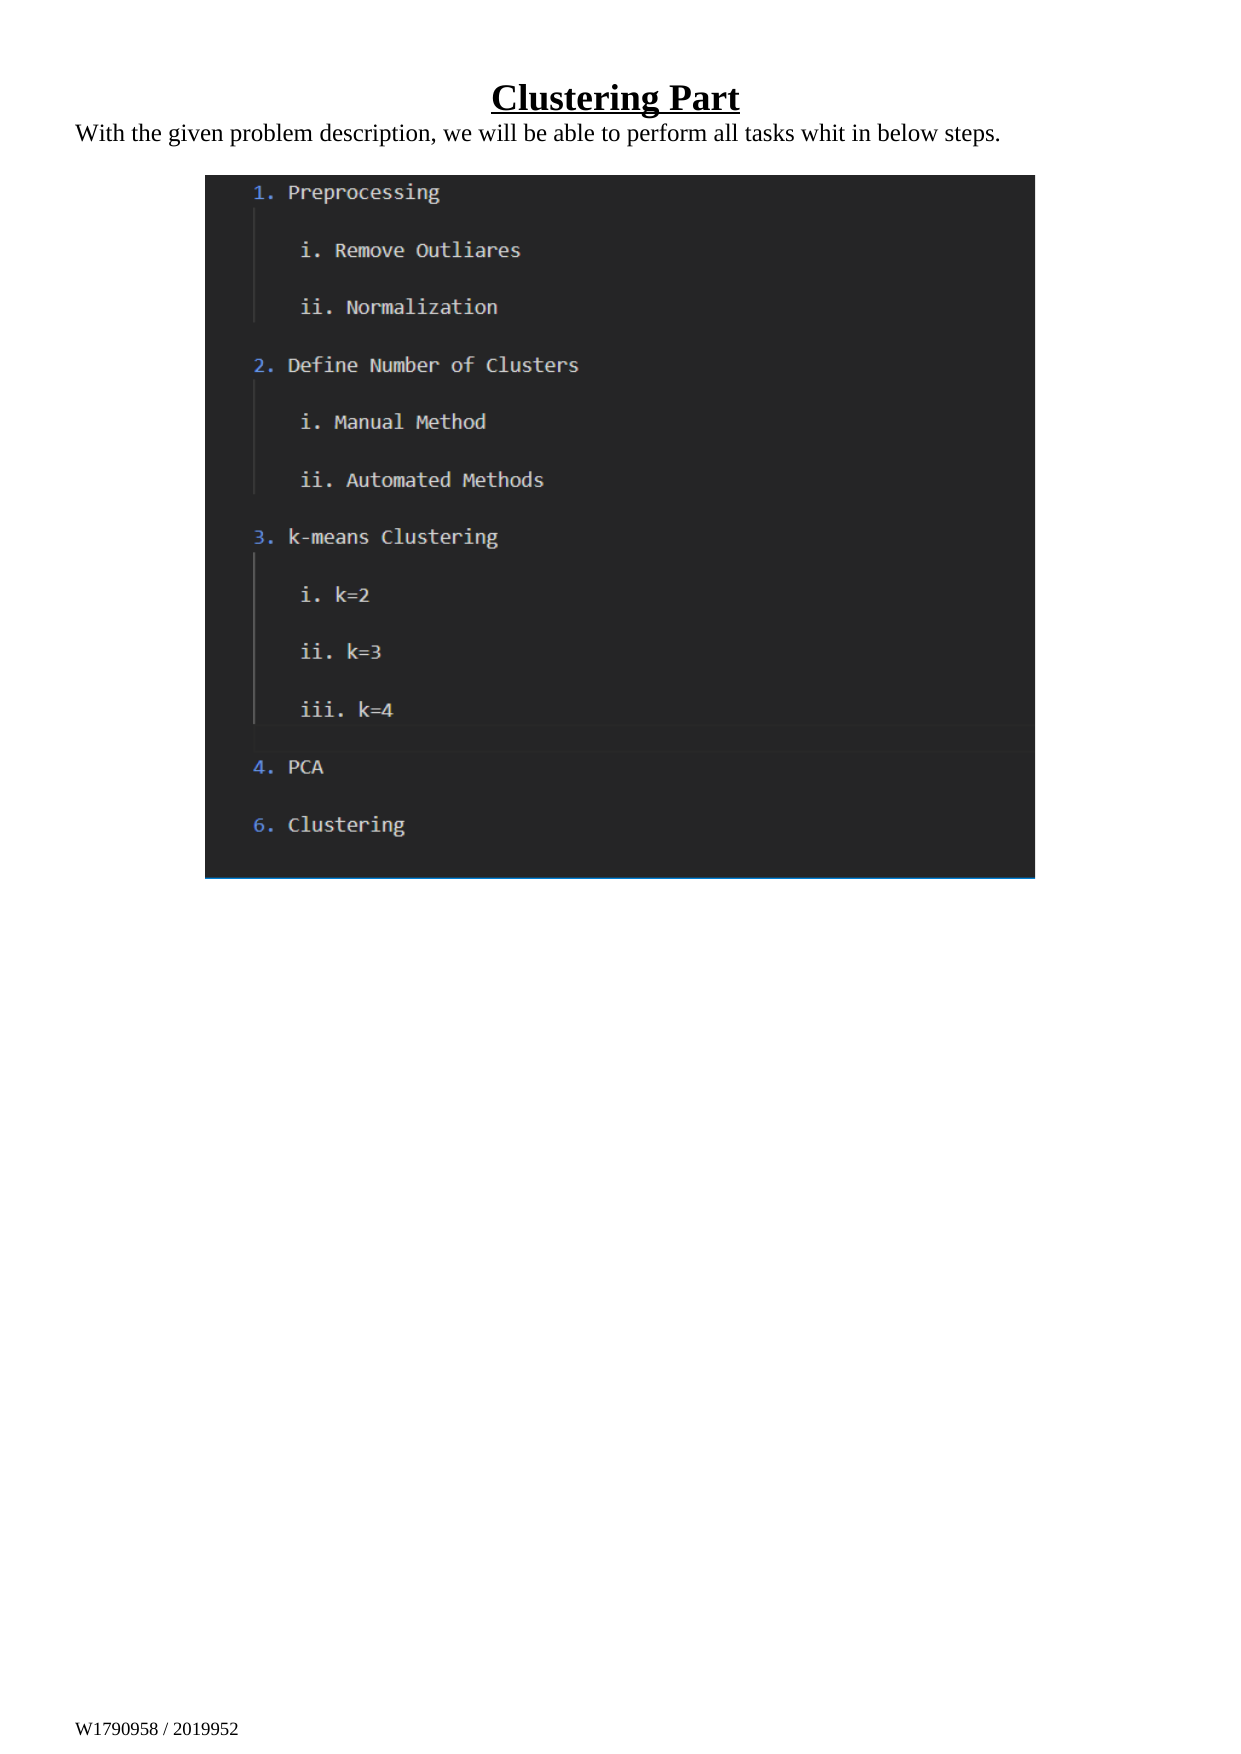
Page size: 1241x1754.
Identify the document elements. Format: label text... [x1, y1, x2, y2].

text With the given problem description, we will be able to perform all tasks whit in below steps. [75, 118, 1165, 147]
picture [205, 175, 1036, 879]
subtitle Clustering Part [217, 75, 1014, 118]
